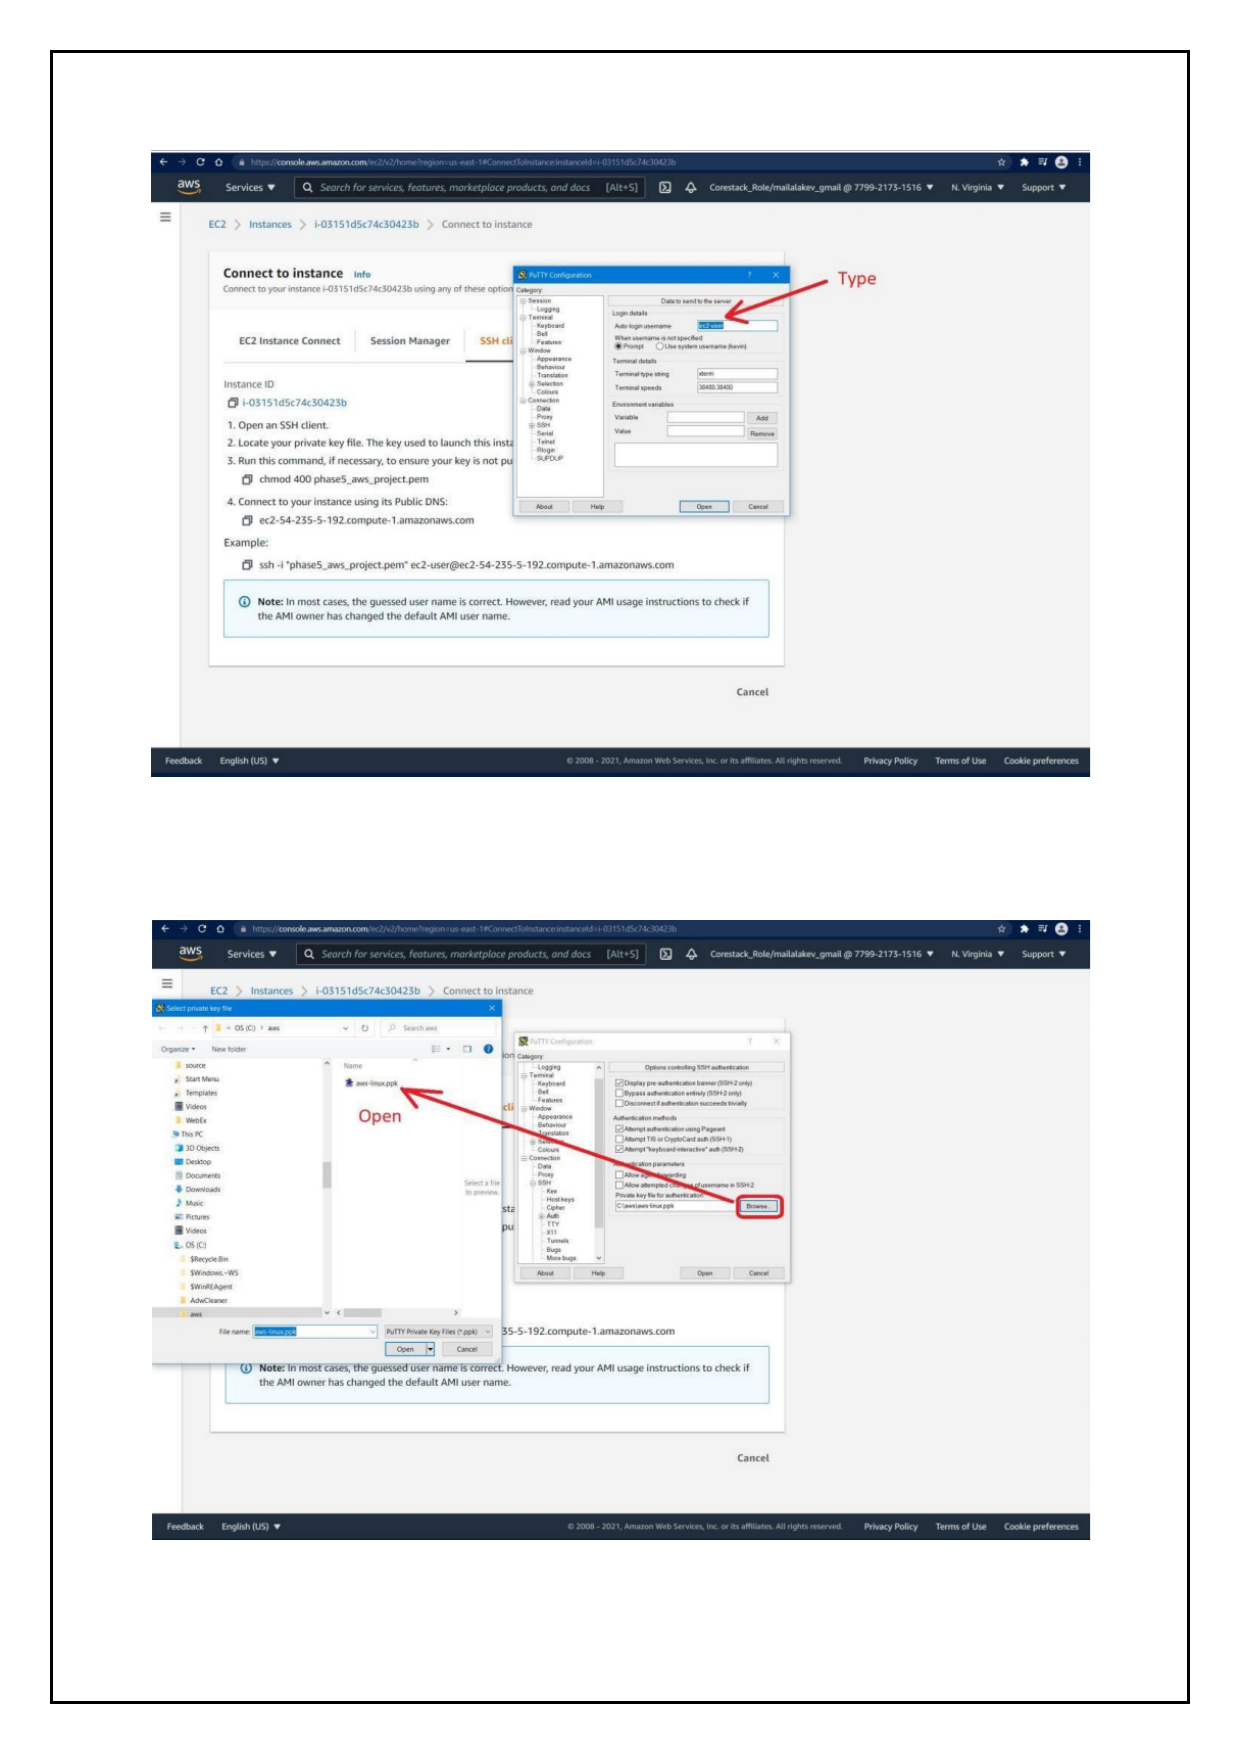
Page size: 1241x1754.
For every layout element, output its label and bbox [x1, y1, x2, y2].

picture [150, 917, 1091, 1540]
picture [150, 150, 1091, 777]
